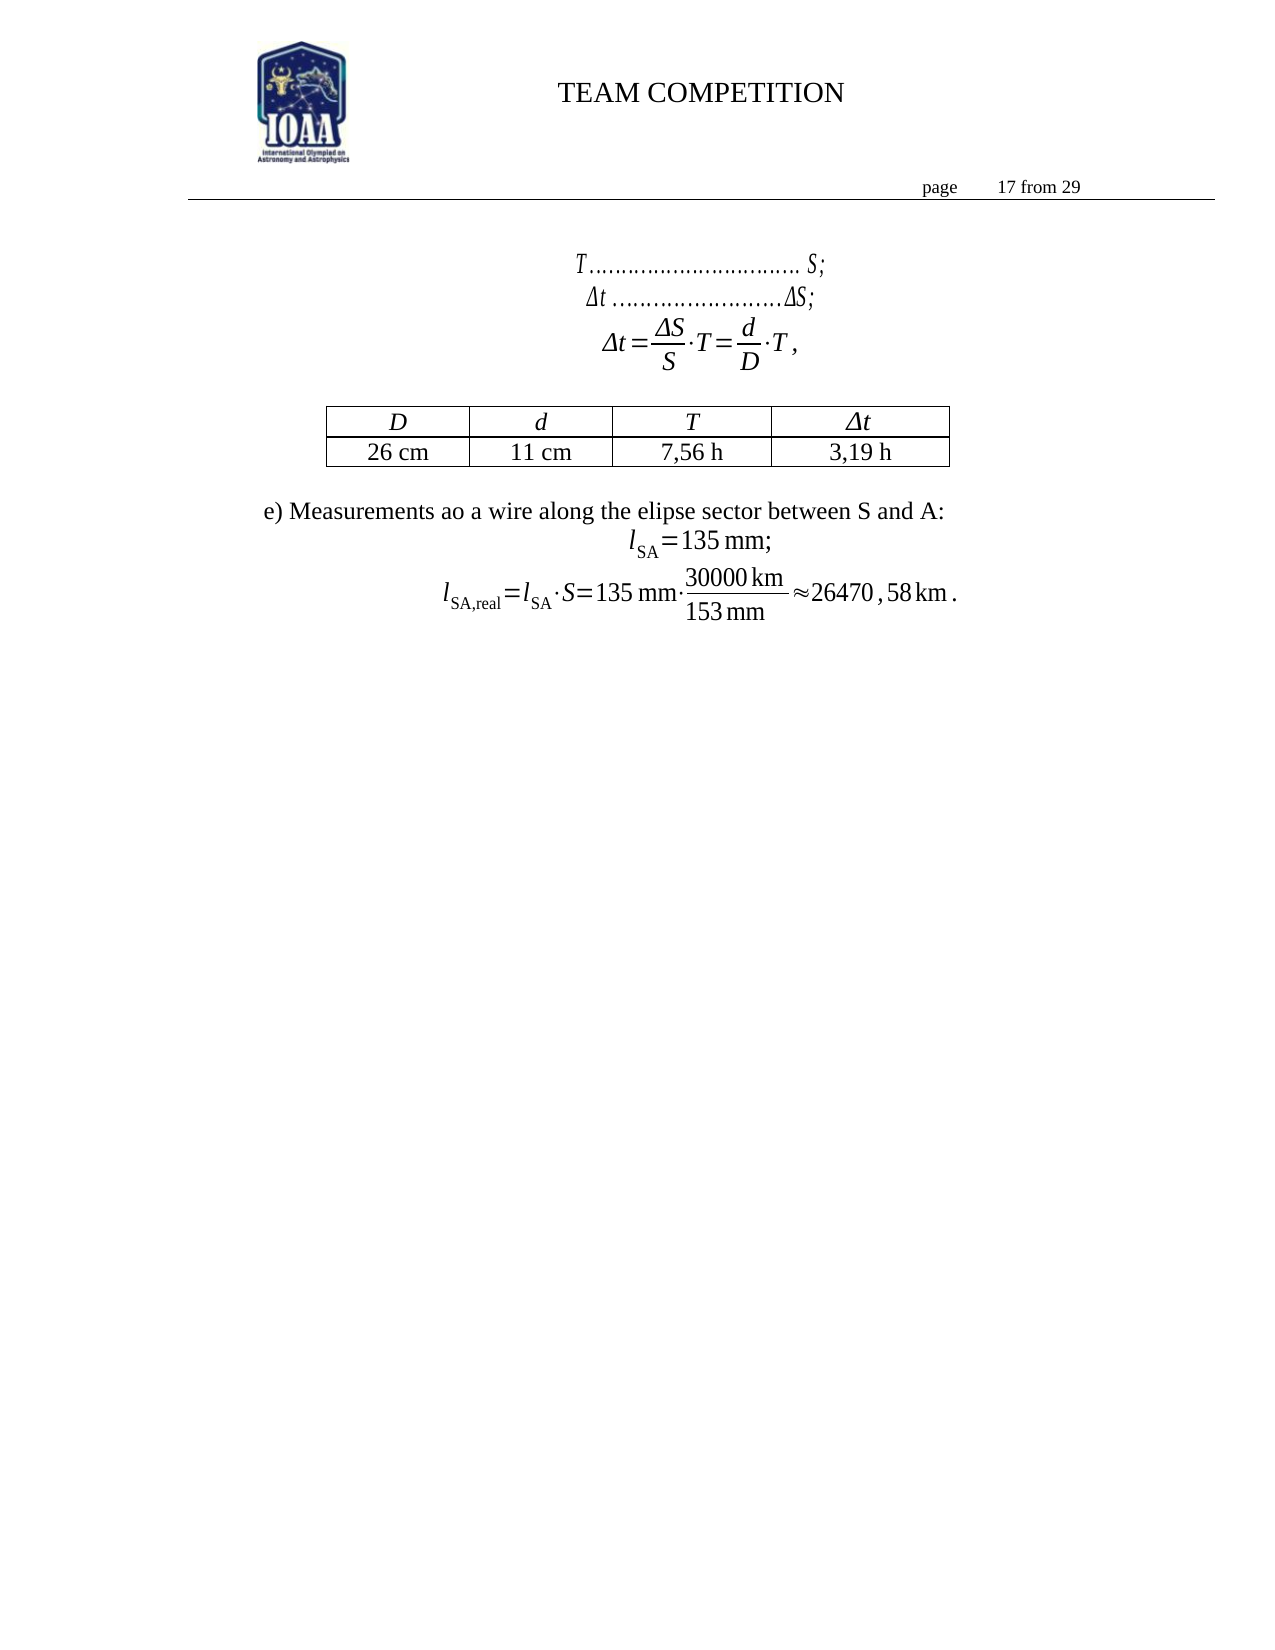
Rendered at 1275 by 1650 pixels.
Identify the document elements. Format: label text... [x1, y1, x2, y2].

text e) Measurements ao a wire along the elipse sector between S and A: [187, 496, 1215, 525]
table_cell 3,19 h [772, 438, 949, 466]
table_cell 11 cm [470, 438, 612, 466]
table_cell 7,56 h [613, 438, 771, 466]
table_header [772, 407, 949, 436]
table_cell 26 cm [327, 438, 469, 466]
table_header d [470, 407, 612, 436]
picture [257, 41, 350, 164]
table_header D [327, 407, 469, 436]
table_header T [613, 407, 771, 436]
